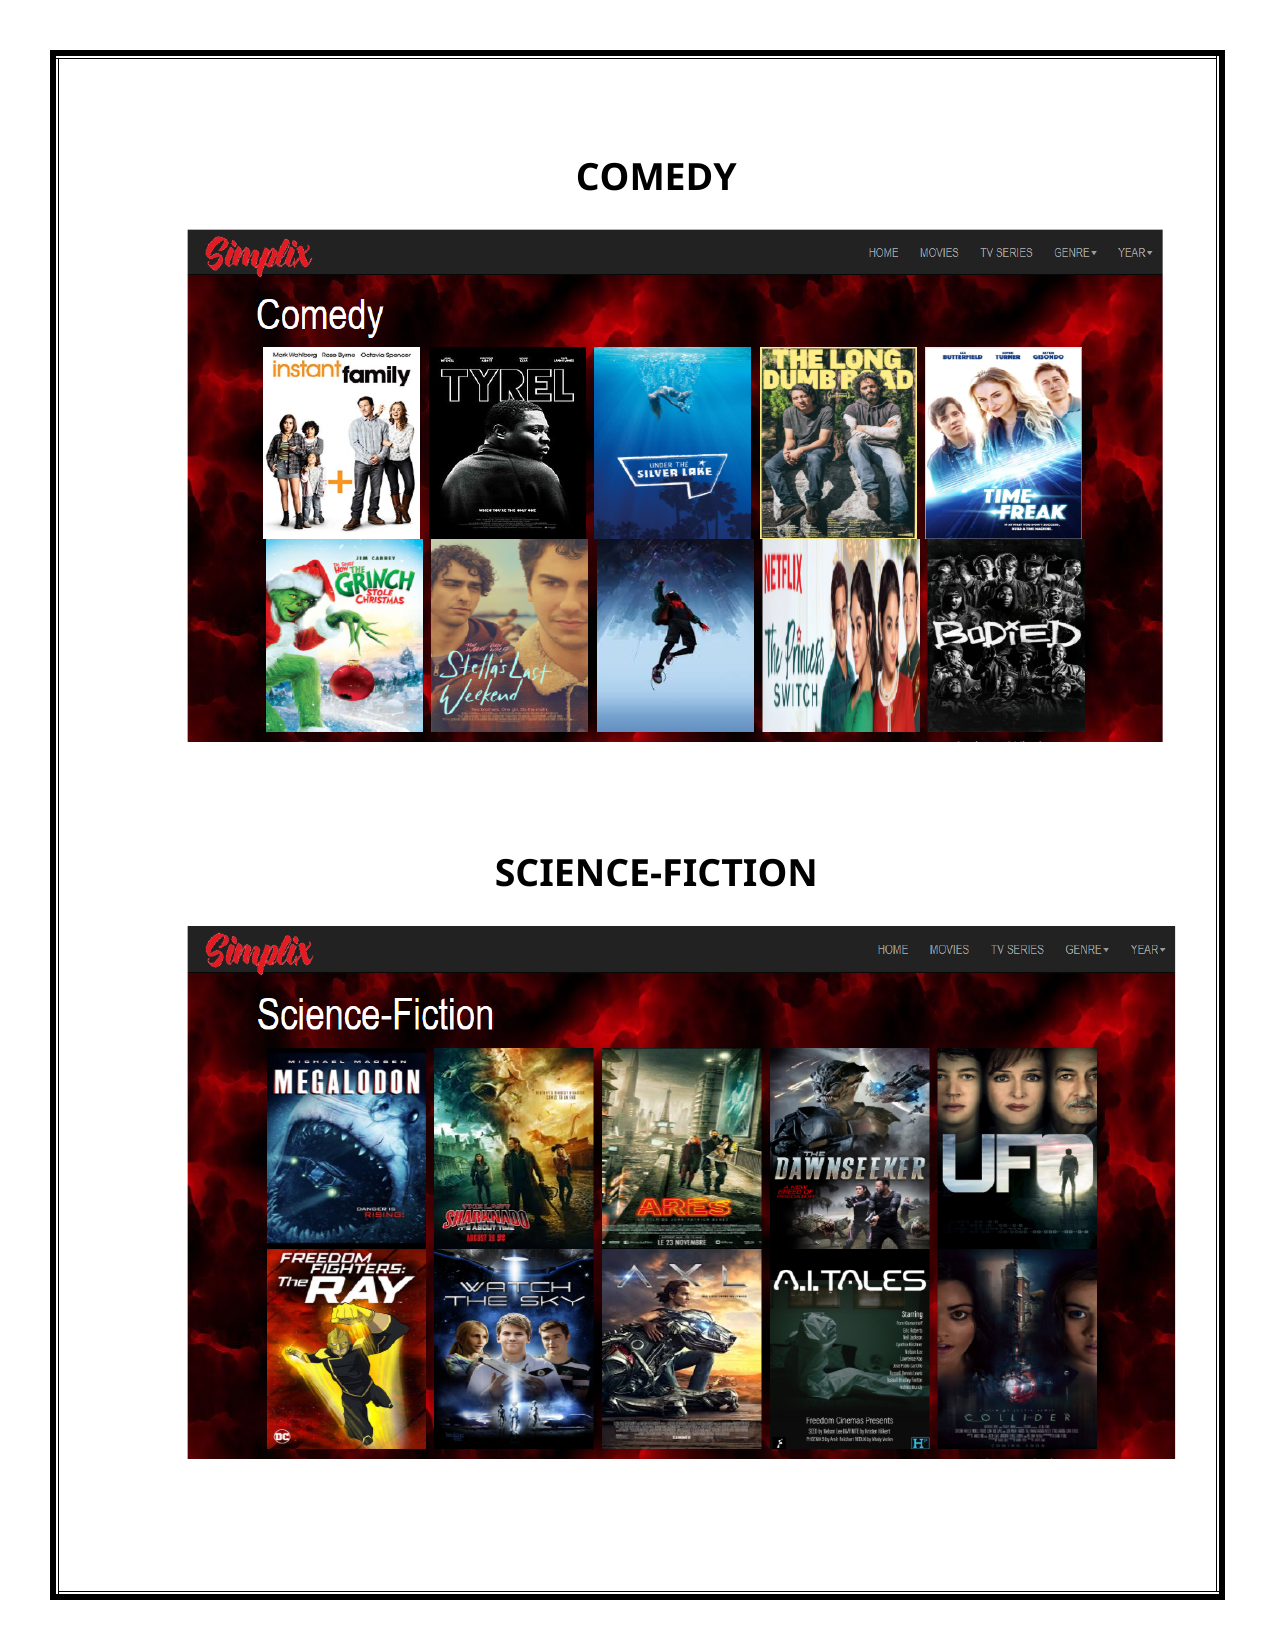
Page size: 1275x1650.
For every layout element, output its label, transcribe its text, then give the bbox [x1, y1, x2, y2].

picture [187, 229, 1163, 742]
text COMEDY [187, 150, 1125, 201]
text SCIENCE-FICTION [187, 846, 1125, 897]
picture [187, 926, 1175, 1459]
